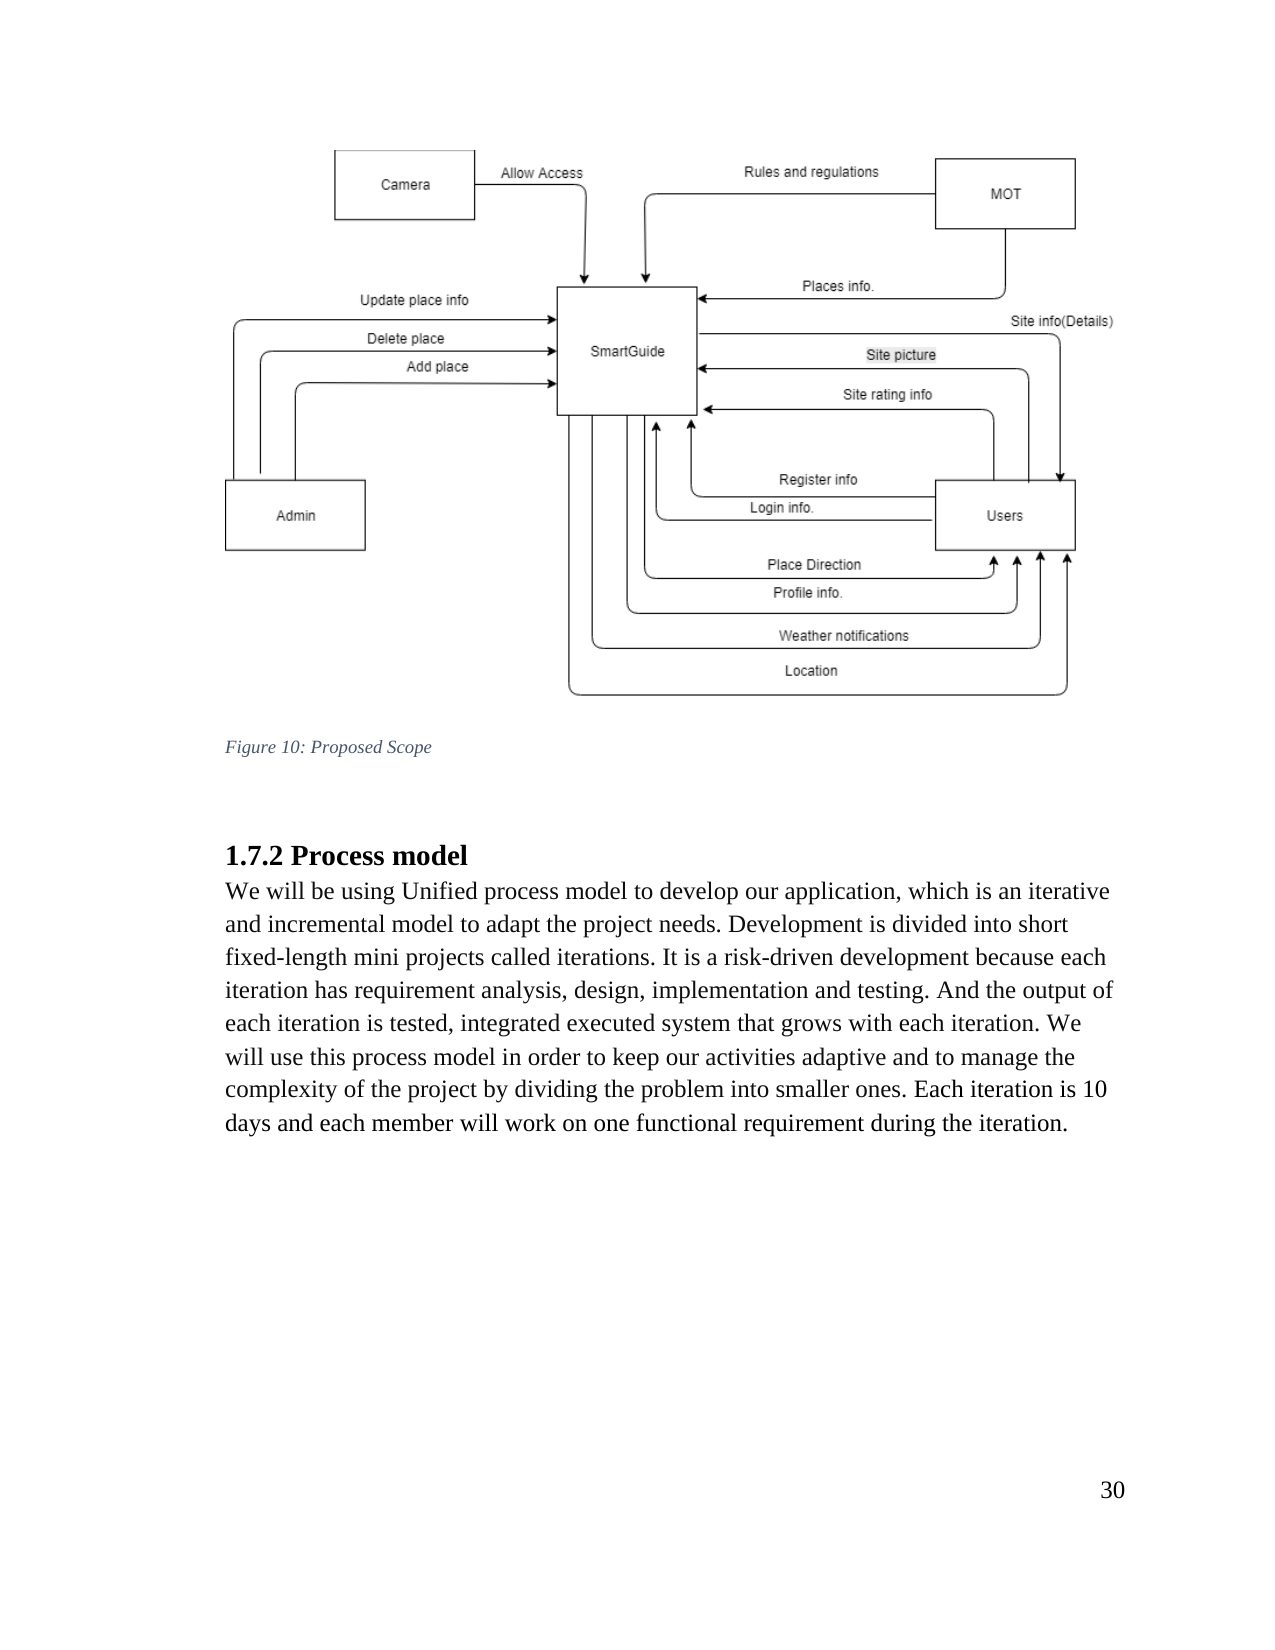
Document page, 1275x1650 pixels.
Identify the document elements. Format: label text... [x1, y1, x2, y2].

text We will be using Unified process model to develop our application, which is an iterative and incremental model to adapt the project needs. Development is divided into short fixed-length mini projects called iterations. It is a risk-driven development because each iteration has requirement analysis, design, implementation and testing. And the output of each iteration is tested, integrated executed system that grows with each iteration. We will use this process model in order to keep our activities adaptive and to manage the complexity of the project by dividing the problem into smaller ones. Each iteration is 10 days and each member will work on one functional requirement during the iteration. [225, 876, 1125, 1136]
subtitle 1.7.2 Process model [225, 838, 1125, 871]
picture [225, 150, 1125, 705]
